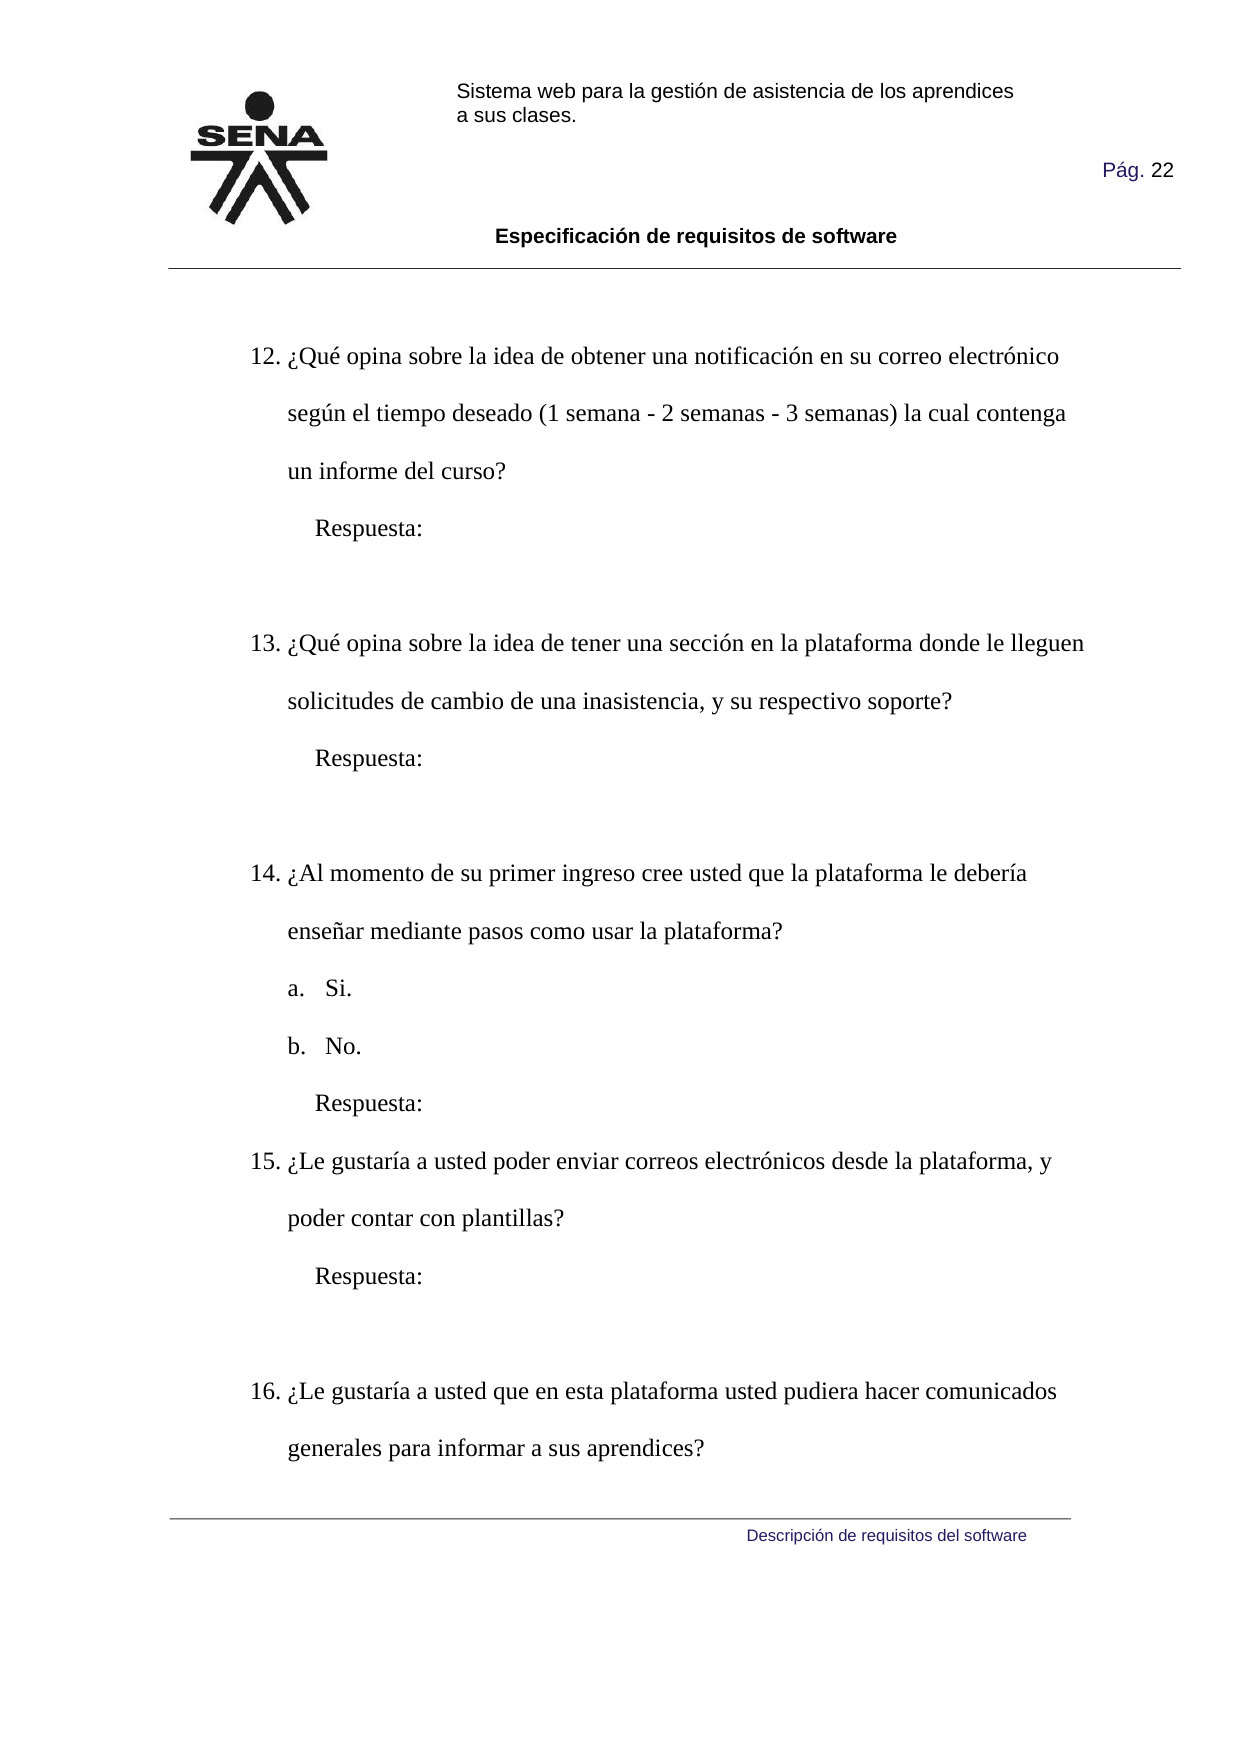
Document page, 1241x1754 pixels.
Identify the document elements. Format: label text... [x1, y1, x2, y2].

list ¿Qué opina sobre la idea de obtener una notificación en su correo electrónico según el tiempo deseado (1 semana - 2 semanas - 3 semanas) la cual contenga un informe del curso? [250, 341, 1092, 485]
list ¿Al momento de su primer ingreso cree usted que la plataforma le debería enseñar mediante pasos como usar la plataforma? [250, 858, 1092, 945]
picture [190, 87, 328, 225]
list ¿Qué opina sobre la idea de tener una sección en la plataforma donde le lleguen solicitudes de cambio de una inasistencia, y su respectivo soporte? [250, 628, 1092, 715]
list Respuesta: [314, 1261, 1092, 1290]
list ¿Le gustaría a usted que en esta plataforma usted pudiera hacer comunicados generales para informar a sus aprendices? [250, 1376, 1092, 1462]
list Si. [287, 973, 1092, 1002]
list Respuesta: [314, 1088, 1092, 1117]
list No. [287, 1031, 1092, 1060]
list ¿Le gustaría a usted poder enviar correos electrónicos desde la plataforma, y poder contar con plantillas? [250, 1146, 1092, 1232]
list Respuesta: [314, 743, 1092, 772]
list Respuesta: [314, 513, 1092, 542]
